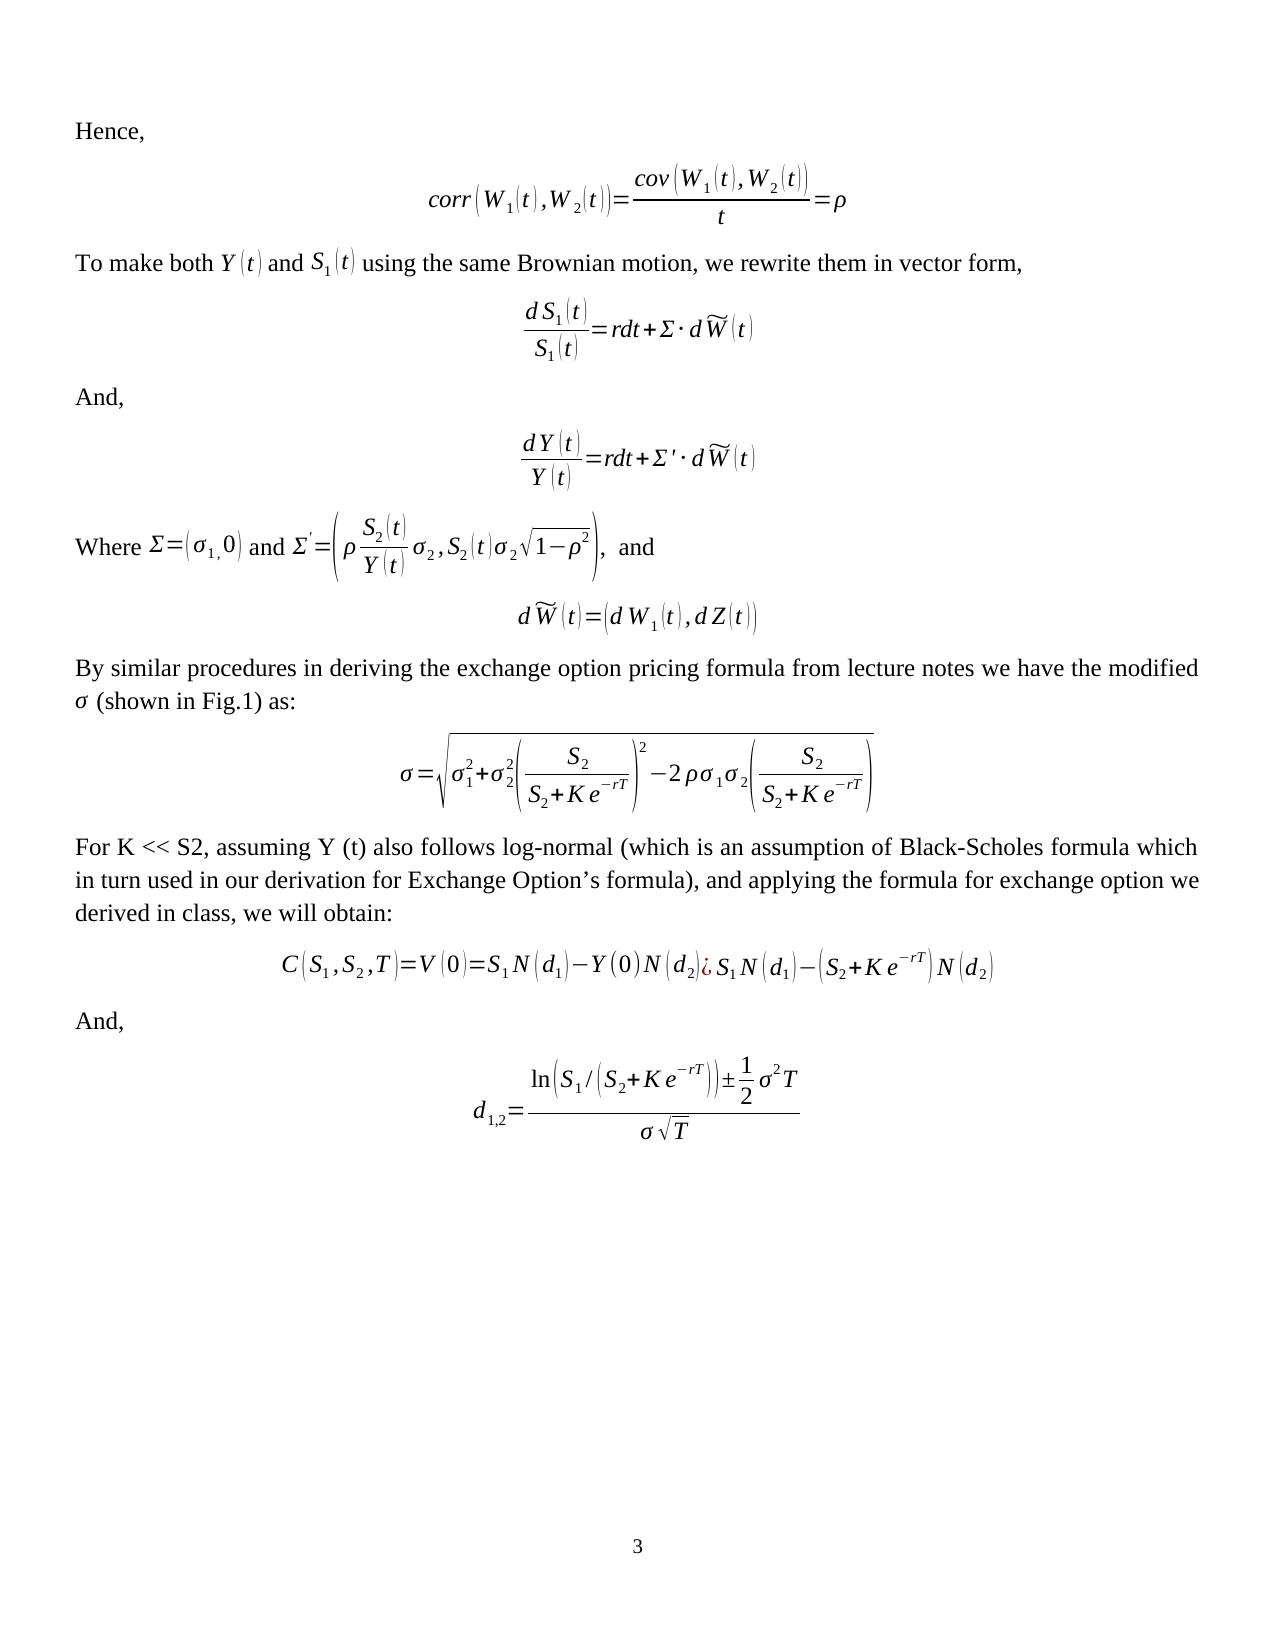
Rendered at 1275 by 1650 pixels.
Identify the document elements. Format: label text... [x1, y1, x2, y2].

text And, [75, 1006, 1200, 1035]
text For K << S2, assuming Y (t) also follows log-normal (which is an assumption of Black-Scholes formula which in turn used in our derivation for Exchange Option’s formula), and applying the formula for exchange option we derived in class, we will obtain: [75, 832, 1200, 927]
text Where and , and [75, 509, 1200, 583]
text Hence, [75, 116, 1200, 145]
text By similar procedures in deriving the exchange option pricing formula from lecture notes we have the modified (shown in Fig.1) as: [75, 653, 1200, 715]
text And, [75, 382, 1200, 411]
text To make both and using the same Brownian motion, we rewrite them in vector form, [75, 246, 1200, 279]
